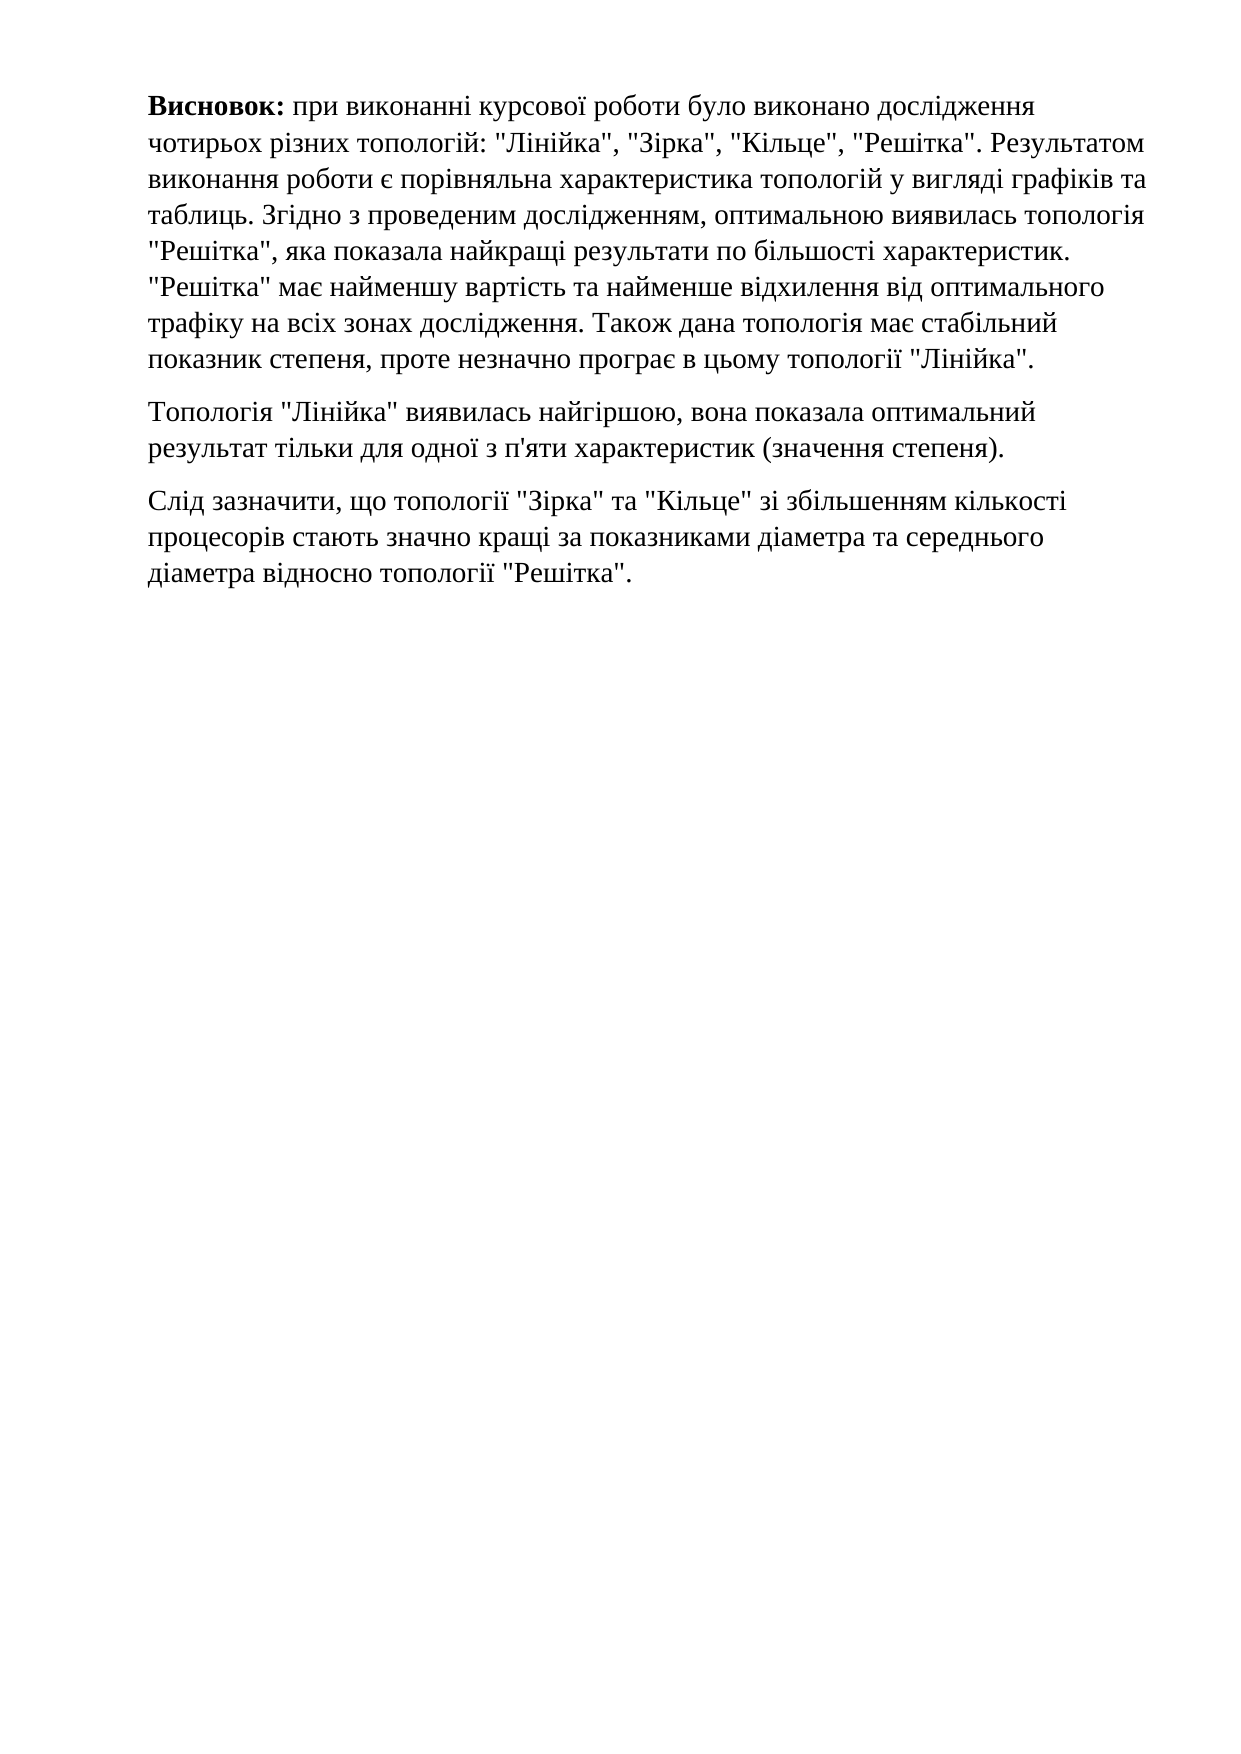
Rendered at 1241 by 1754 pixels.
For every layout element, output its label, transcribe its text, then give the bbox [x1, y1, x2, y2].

text Слід зазначити, що топології "Зірка" та "Кільце" зі збільшенням кількості процесорів стають значно кращі за показниками діаметра та середнього діаметра відносно топології "Решітка". [148, 483, 1152, 589]
text Висновок: при виконанні курсової роботи було виконано дослідження чотирьох різних топологій: "Лінійка", "Зірка", "Кільце", "Решітка". Результатом виконання роботи є порівняльна характеристика топологій у вигляді графіків та таблиць. Згідно з проведеним дослідженням, оптимальною виявилась топологія "Решітка", яка показала найкращі результати по більшості характеристик. "Решітка" має найменшу вартість та найменше відхилення від оптимального трафіку на всіх зонах дослідження. Також дана топологія має стабільний показник степеня, проте незначно програє в цьому топології "Лінійка". [148, 88, 1152, 375]
text Топологія "Лінійка" виявилась найгіршою, вона показала оптимальний результат тільки для одної з п'яти характеристик (значення степеня). [148, 394, 1152, 464]
